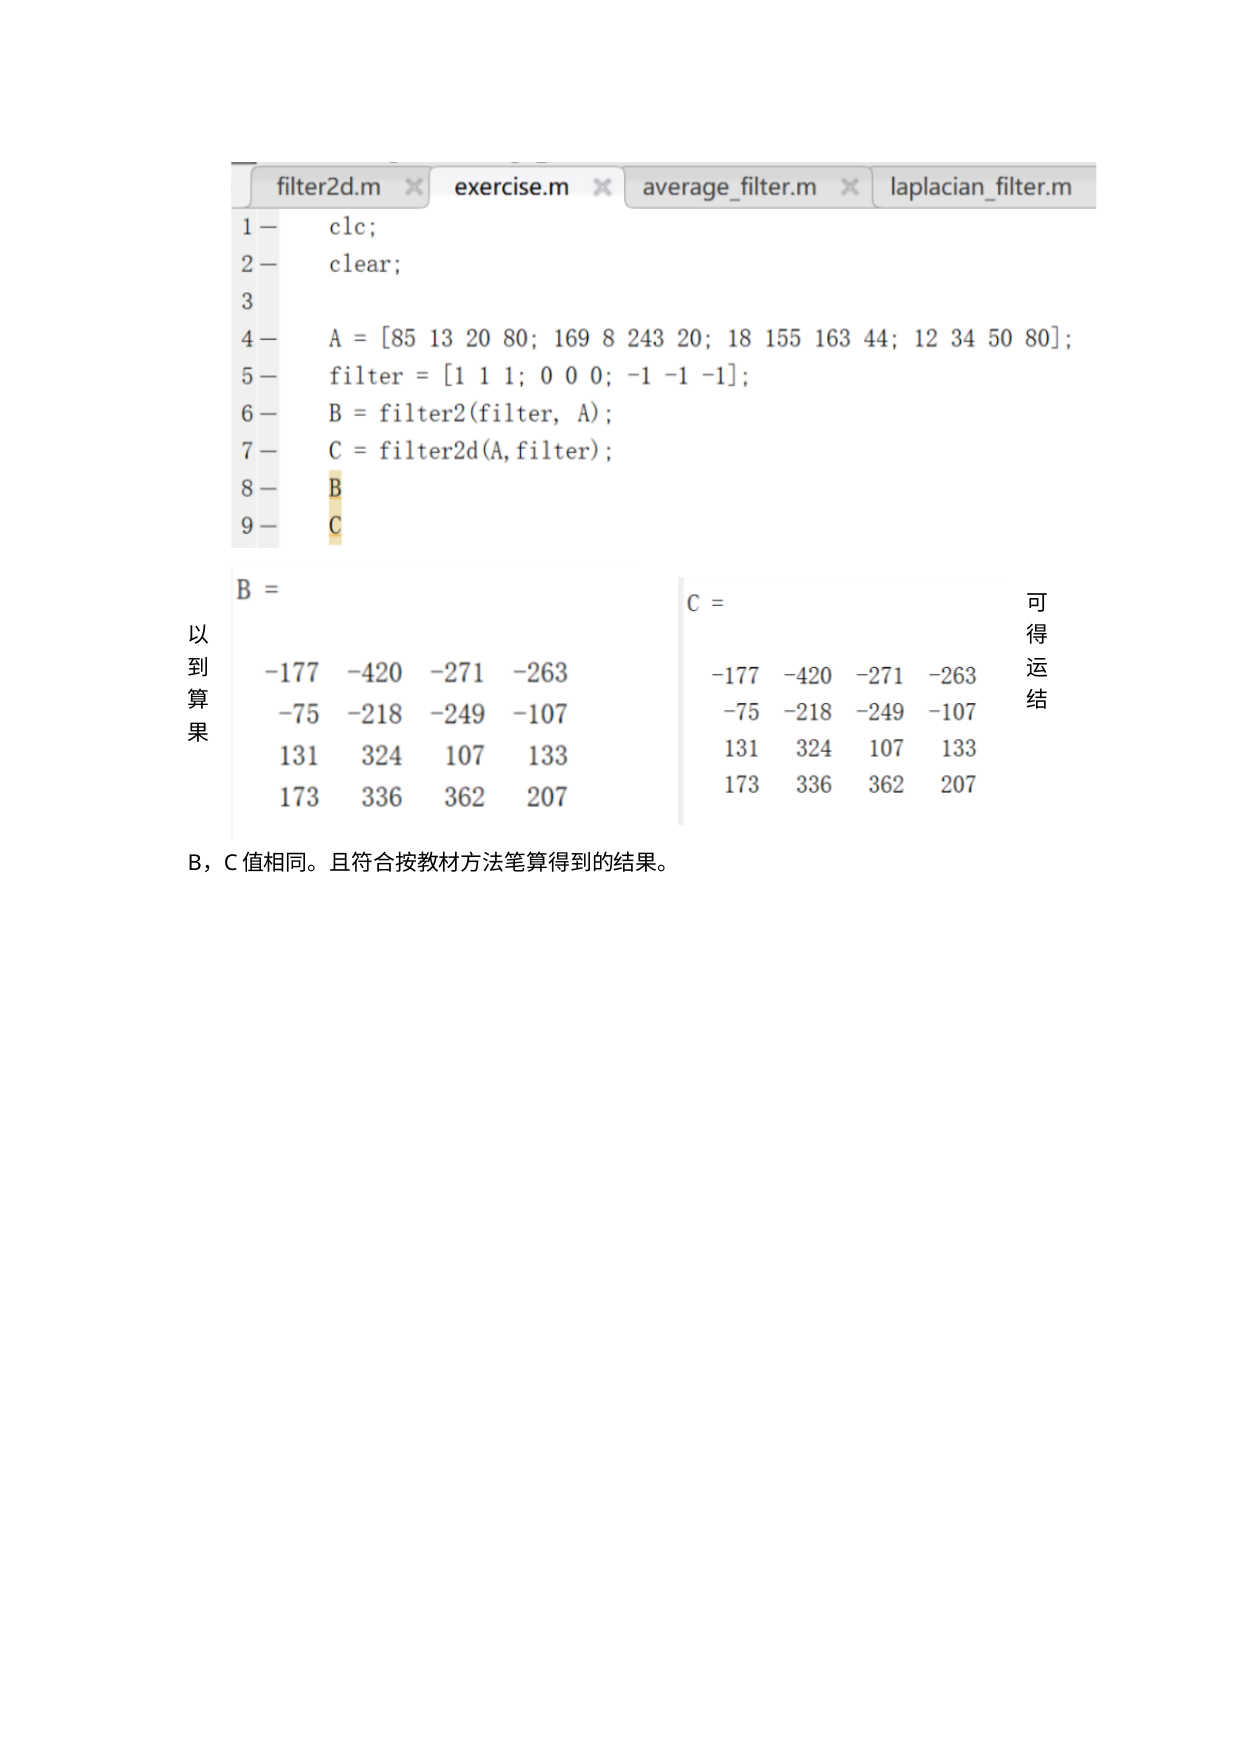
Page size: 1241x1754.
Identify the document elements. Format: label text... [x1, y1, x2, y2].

picture [231, 566, 637, 839]
picture [678, 577, 1008, 825]
picture [231, 162, 1097, 548]
